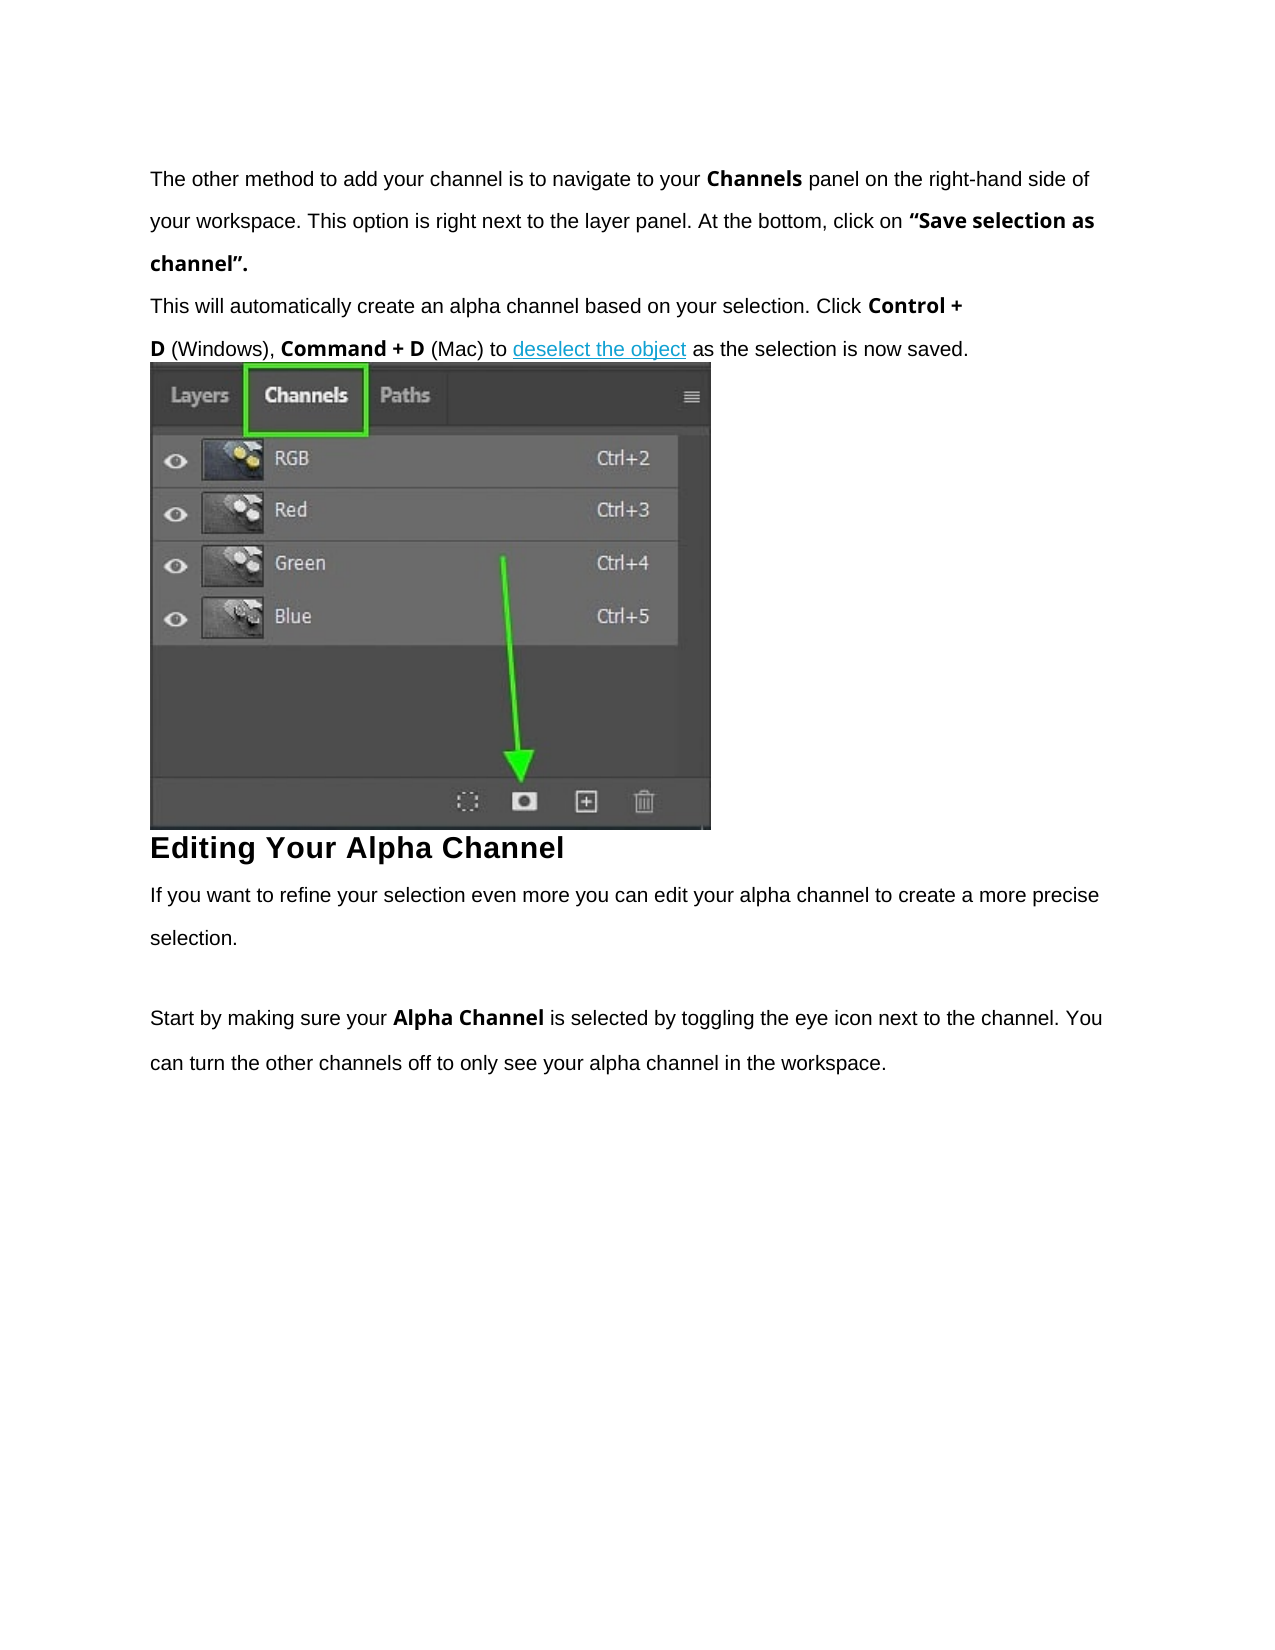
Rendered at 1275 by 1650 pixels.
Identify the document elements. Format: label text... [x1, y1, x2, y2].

text This will automatically create an alpha channel based on your selection. Click Control + D (Windows), Command + D (Mac) to deselect the object as the selection is now saved. [150, 277, 1125, 362]
text The other method to add your channel is to navigate to your Channels panel on the right-hand side of your workspace. This option is right next to the layer panel. At the bottom, click on “Save selection as channel”. [150, 150, 1125, 277]
picture [150, 362, 711, 830]
text Editing Your Alpha Channel [150, 829, 1125, 864]
text Start by making sure your Alpha Channel is selected by toggling the eye icon next to the channel. You can turn the other channels off to only see your alpha channel in the workspace. [150, 989, 1125, 1074]
text If you want to refine your selection even more you can edit your alpha channel to create a more precise selection. [150, 864, 1125, 949]
